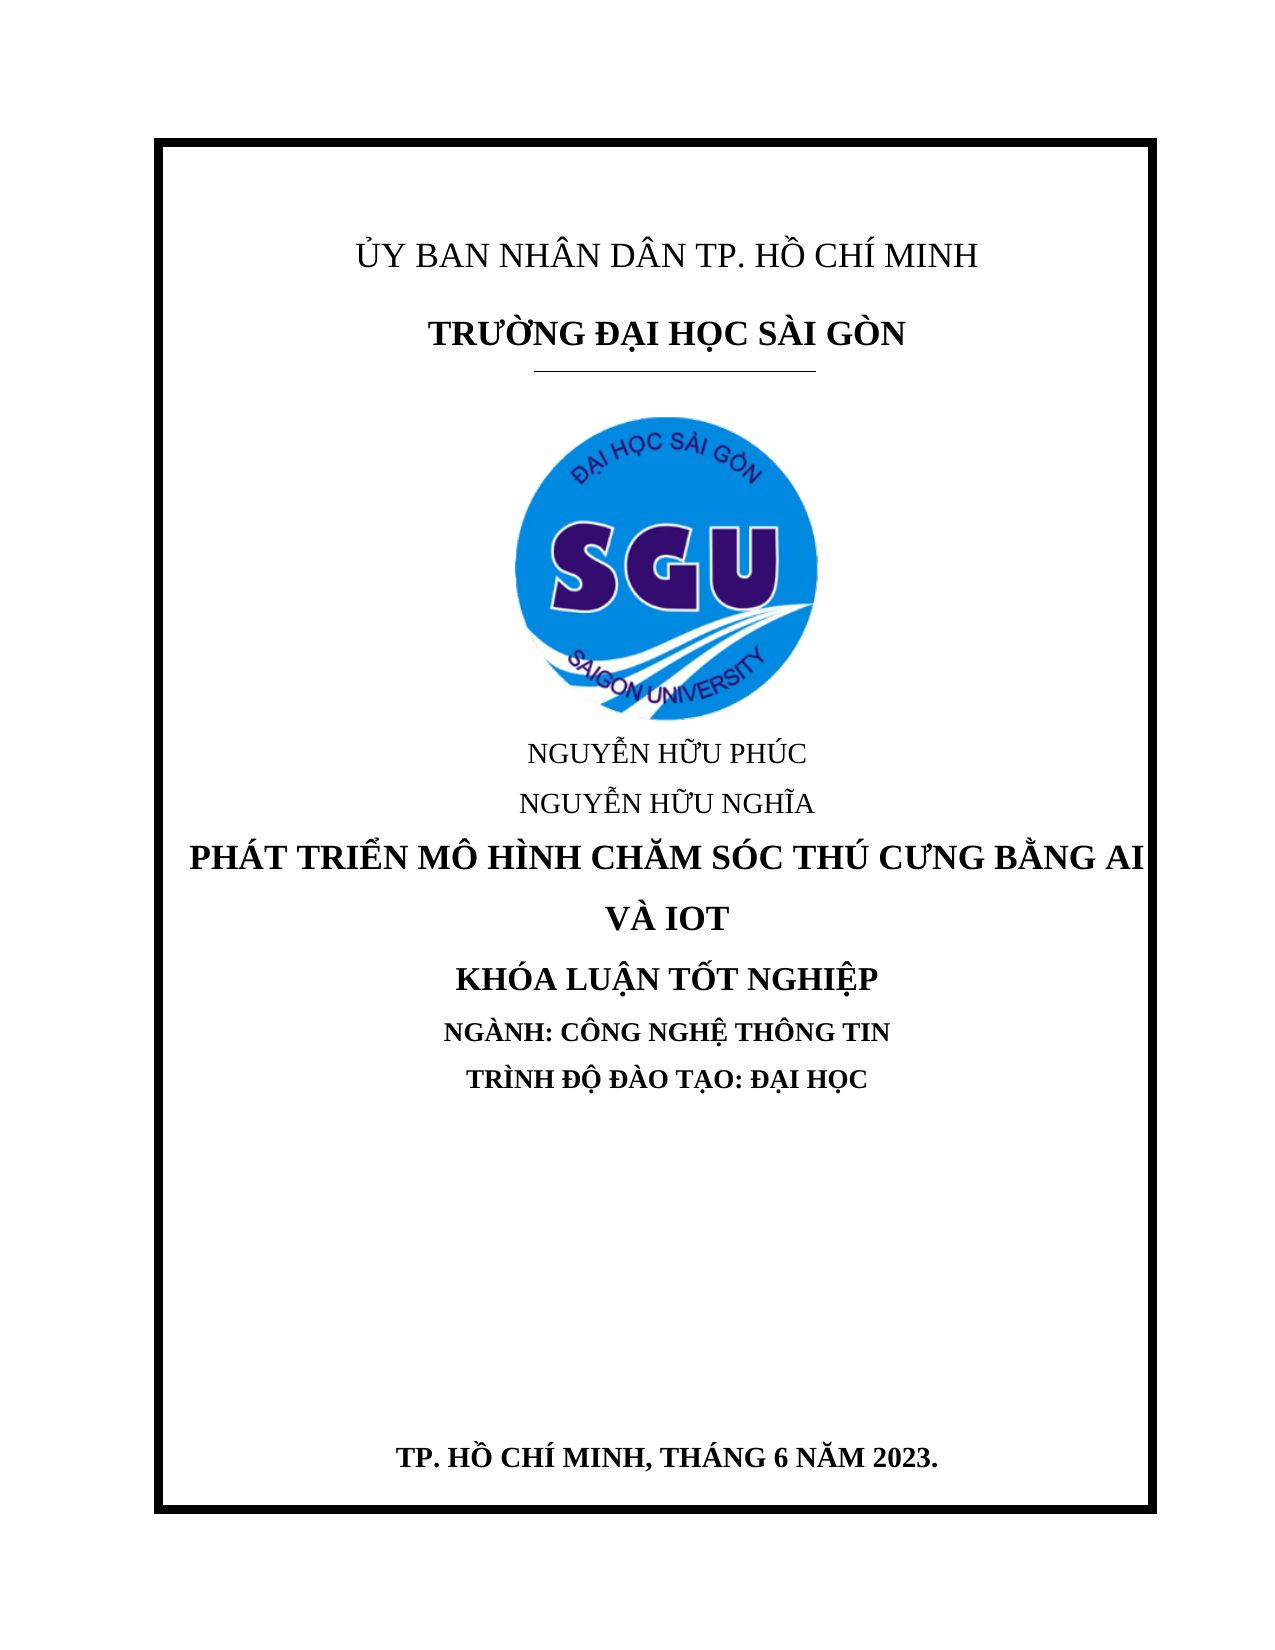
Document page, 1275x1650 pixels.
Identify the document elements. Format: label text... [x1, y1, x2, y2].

text KHÓA LUẬN TỐT NGHIỆP [177, 959, 1148, 997]
text ỦY BAN NHÂN DÂN TP. HỒ CHÍ MINH [177, 234, 1148, 275]
text TRÌNH ĐỘ ĐÀO TẠO: ĐẠI HỌC [177, 1063, 1148, 1094]
text NGUYỄN HỮU NGHĨA [177, 786, 1148, 819]
picture [515, 416, 819, 721]
text NGÀNH: CÔNG NGHỆ THÔNG TIN [177, 1016, 1148, 1047]
text TP. HỒ CHÍ MINH, THÁNG 6 NĂM 2023. [177, 1440, 1148, 1473]
subtitle TRƯỜNG ĐẠI HỌC SÀI GÒN [177, 313, 1148, 353]
text NGUYỄN HỮU PHÚC [177, 736, 1148, 769]
text PHÁT TRIỂN MÔ HÌNH CHĂM SÓC THÚ CƯNG BẰNG AI VÀ IOT [177, 836, 1148, 938]
